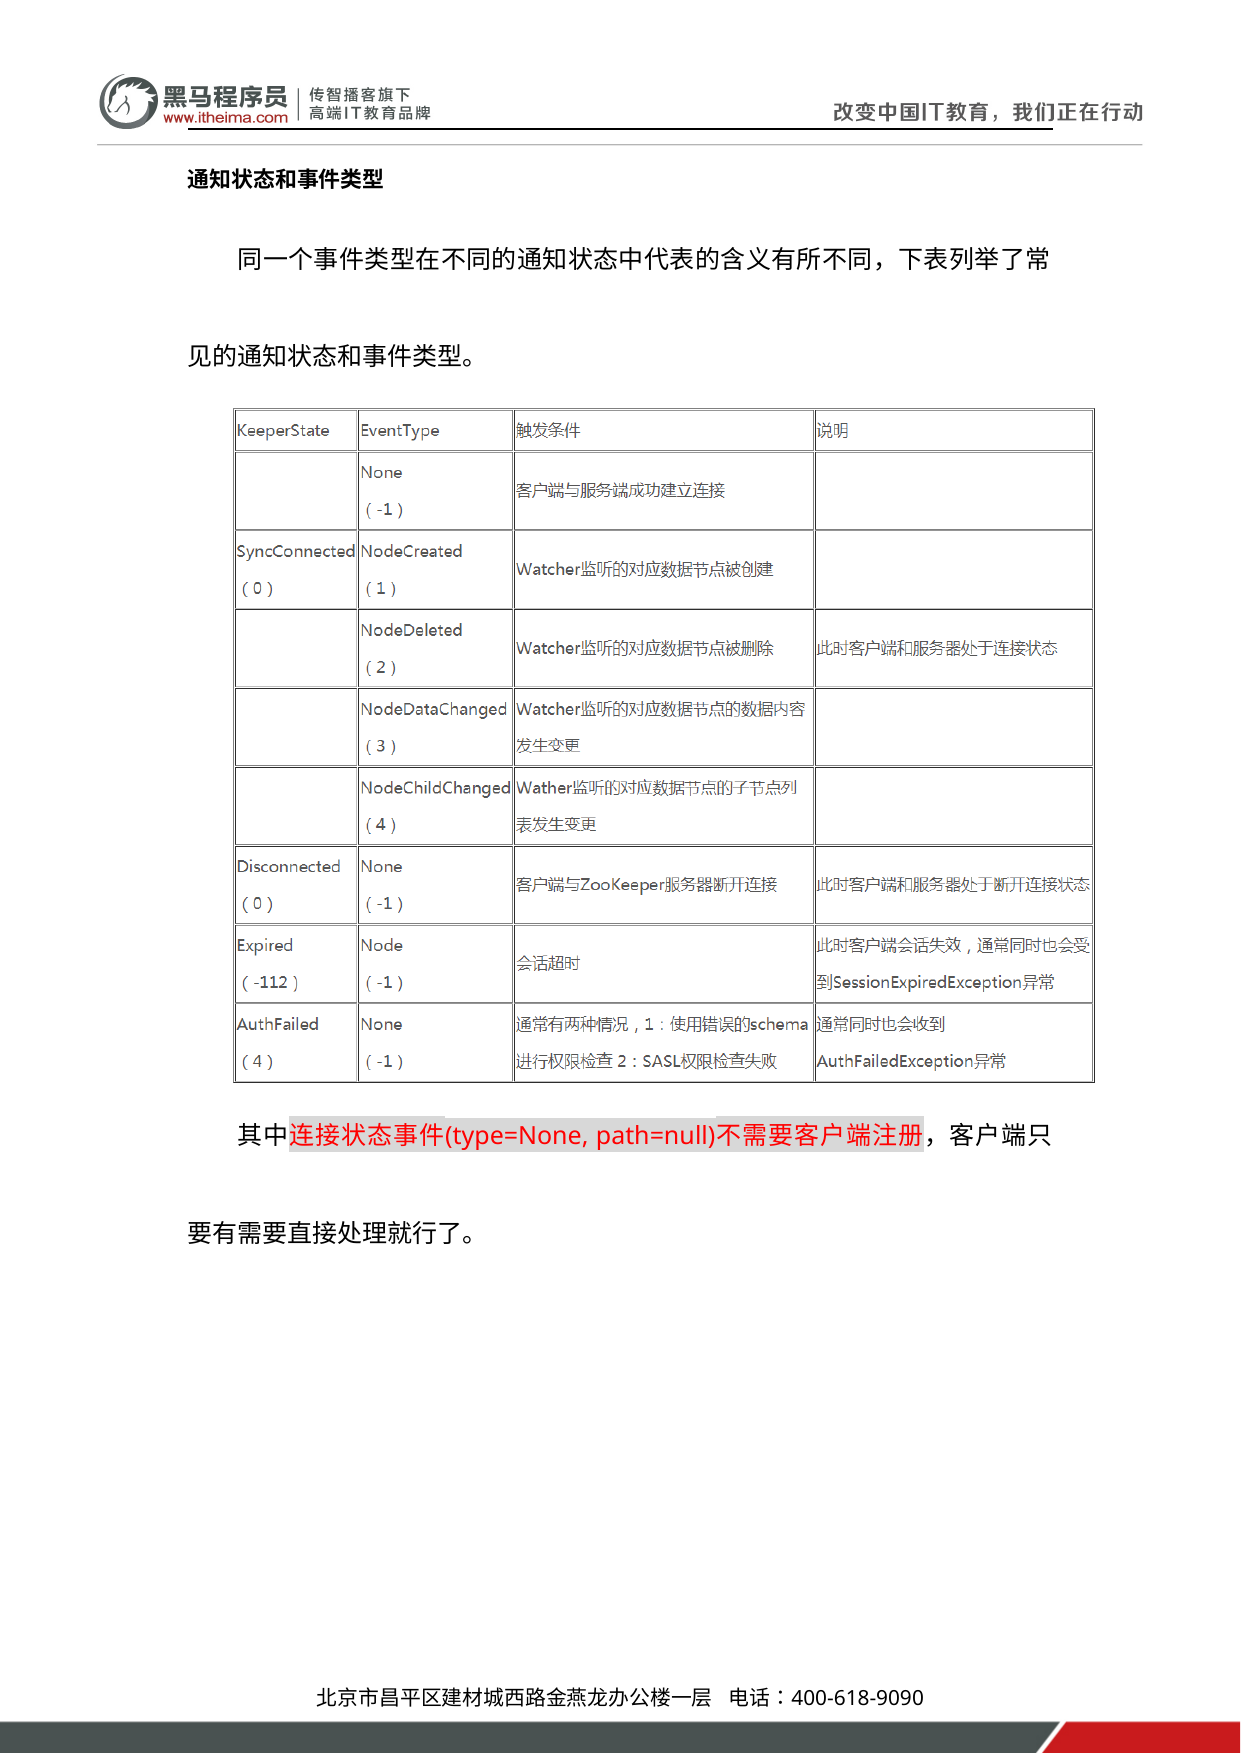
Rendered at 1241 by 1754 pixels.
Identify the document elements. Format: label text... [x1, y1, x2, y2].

text 其中连接状态事件(type=None, path=null)不需要客户端注册，客户端只要有需要直接处理就行了。 [187, 1101, 1053, 1264]
picture [0, 3, 1241, 153]
text 同一个事件类型在不同的通知状态中代表的含义有所不同，下表列举了常见的通知状态和事件类型。 [187, 225, 1053, 387]
picture [231, 405, 1097, 1087]
subtitle 通知状态和事件类型 [187, 162, 1053, 194]
picture [0, 1662, 1241, 1753]
